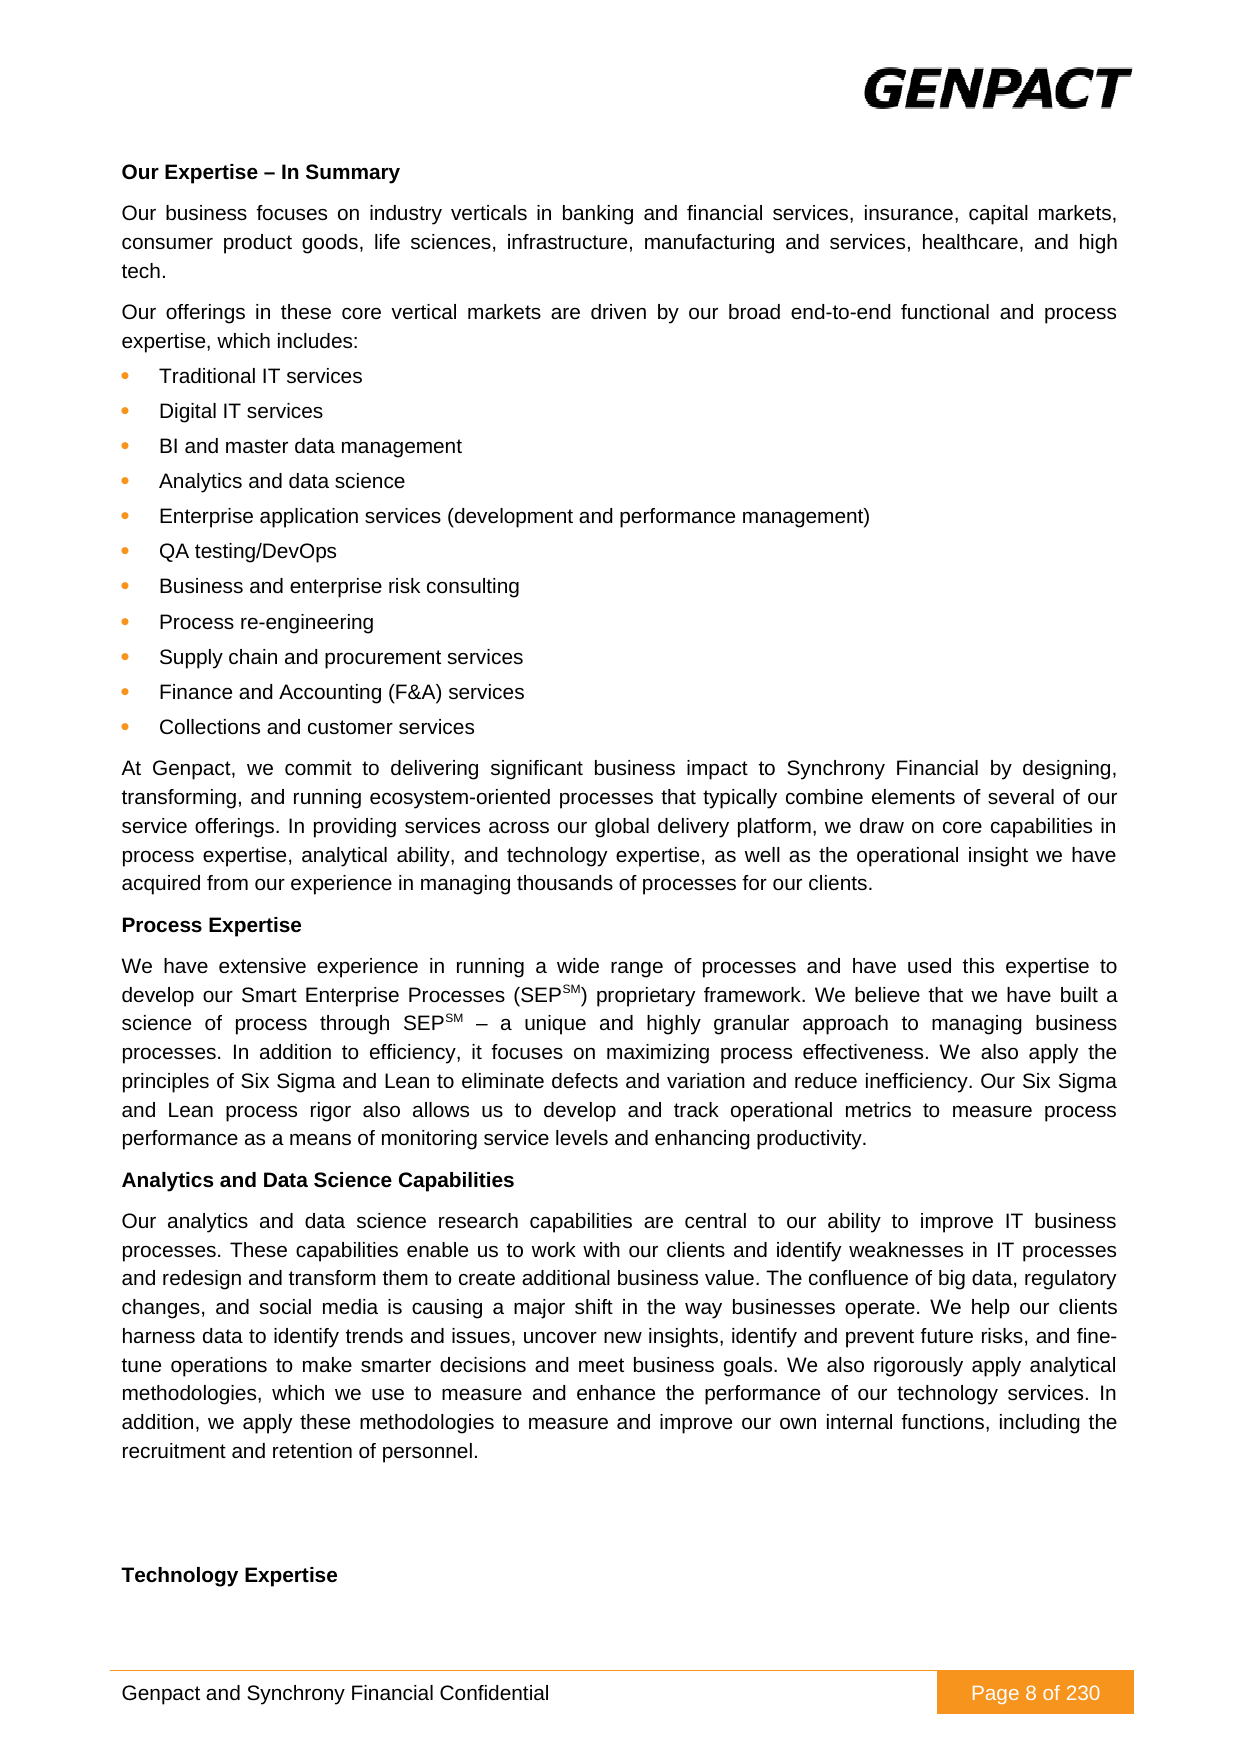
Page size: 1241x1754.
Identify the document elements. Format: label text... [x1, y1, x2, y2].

text We have extensive experience in running a wide range of processes and have used this expertise to develop our Smart Enterprise Processes (SEPSM) proprietary framework. We believe that we have built a science of process through SEPSM – a unique and highly granular approach to managing business processes. In addition to efficiency, it focuses on maximizing process effectiveness. We also apply the principles of Six Sigma and Lean to eliminate defects and variation and reduce inefficiency. Our Six Sigma and Lean process rigor also allows us to develop and track operational metrics to measure process performance as a means of monitoring service levels and enhancing productivity. [121, 954, 1119, 1150]
list QA testing/DevOps [121, 539, 1119, 563]
text Technology Expertise [121, 1562, 1119, 1586]
list Business and enterprise risk consulting [121, 574, 1119, 598]
text Analytics and Data Science Capabilities [121, 1167, 1119, 1191]
list Collections and customer services [121, 715, 1119, 739]
text Our analytics and data science research capabilities are central to our ability to improve IT business processes. These capabilities enable us to work with our clients and identify weaknesses in IT processes and redesign and transform them to create additional business value. The confluence of big data, regulatory changes, and social media is causing a major shift in the way businesses operate. We help our clients harness data to identify trends and issues, uncover new insights, identify and prevent future risks, and fine-tune operations to make smarter decisions and meet business goals. We also rigorously apply analytical methodologies, which we use to measure and enhance the performance of our technology services. In addition, we apply these methodologies to measure and improve our own internal functions, including the recruitment and retention of personnel. [121, 1209, 1119, 1463]
text Process Expertise [121, 912, 1119, 936]
list Process re-engineering [121, 609, 1119, 633]
text Our business focuses on industry verticals in banking and financial services, insurance, capital markets, consumer product goods, life sciences, infrastructure, manufacturing and services, healthcare, and high tech. [121, 201, 1119, 283]
text Our offerings in these core vertical markets are driven by our broad end-to-end functional and process expertise, which includes: [121, 300, 1119, 353]
picture [858, 56, 1134, 119]
list Digital IT services [121, 399, 1119, 423]
list Supply chain and procurement services [121, 644, 1119, 669]
list Finance and Accounting (F&A) services [121, 680, 1119, 704]
list Analytics and data science [121, 469, 1119, 493]
list BI and master data management [121, 434, 1119, 458]
text At Genpact, we commit to delivering significant business impact to Synchrony Financial by designing, transforming, and running ecosystem-oriented processes that typically combine elements of several of our service offerings. In providing services across our global delivery platform, we draw on core capabilities in process expertise, analytical ability, and technology expertise, as well as the operational insight we have acquired from our experience in managing thousands of processes for our clients. [121, 756, 1119, 895]
text Our Expertise – In Summary [121, 160, 1119, 184]
list Enterprise application services (development and performance management) [121, 504, 1119, 528]
list Traditional IT services [121, 364, 1119, 388]
